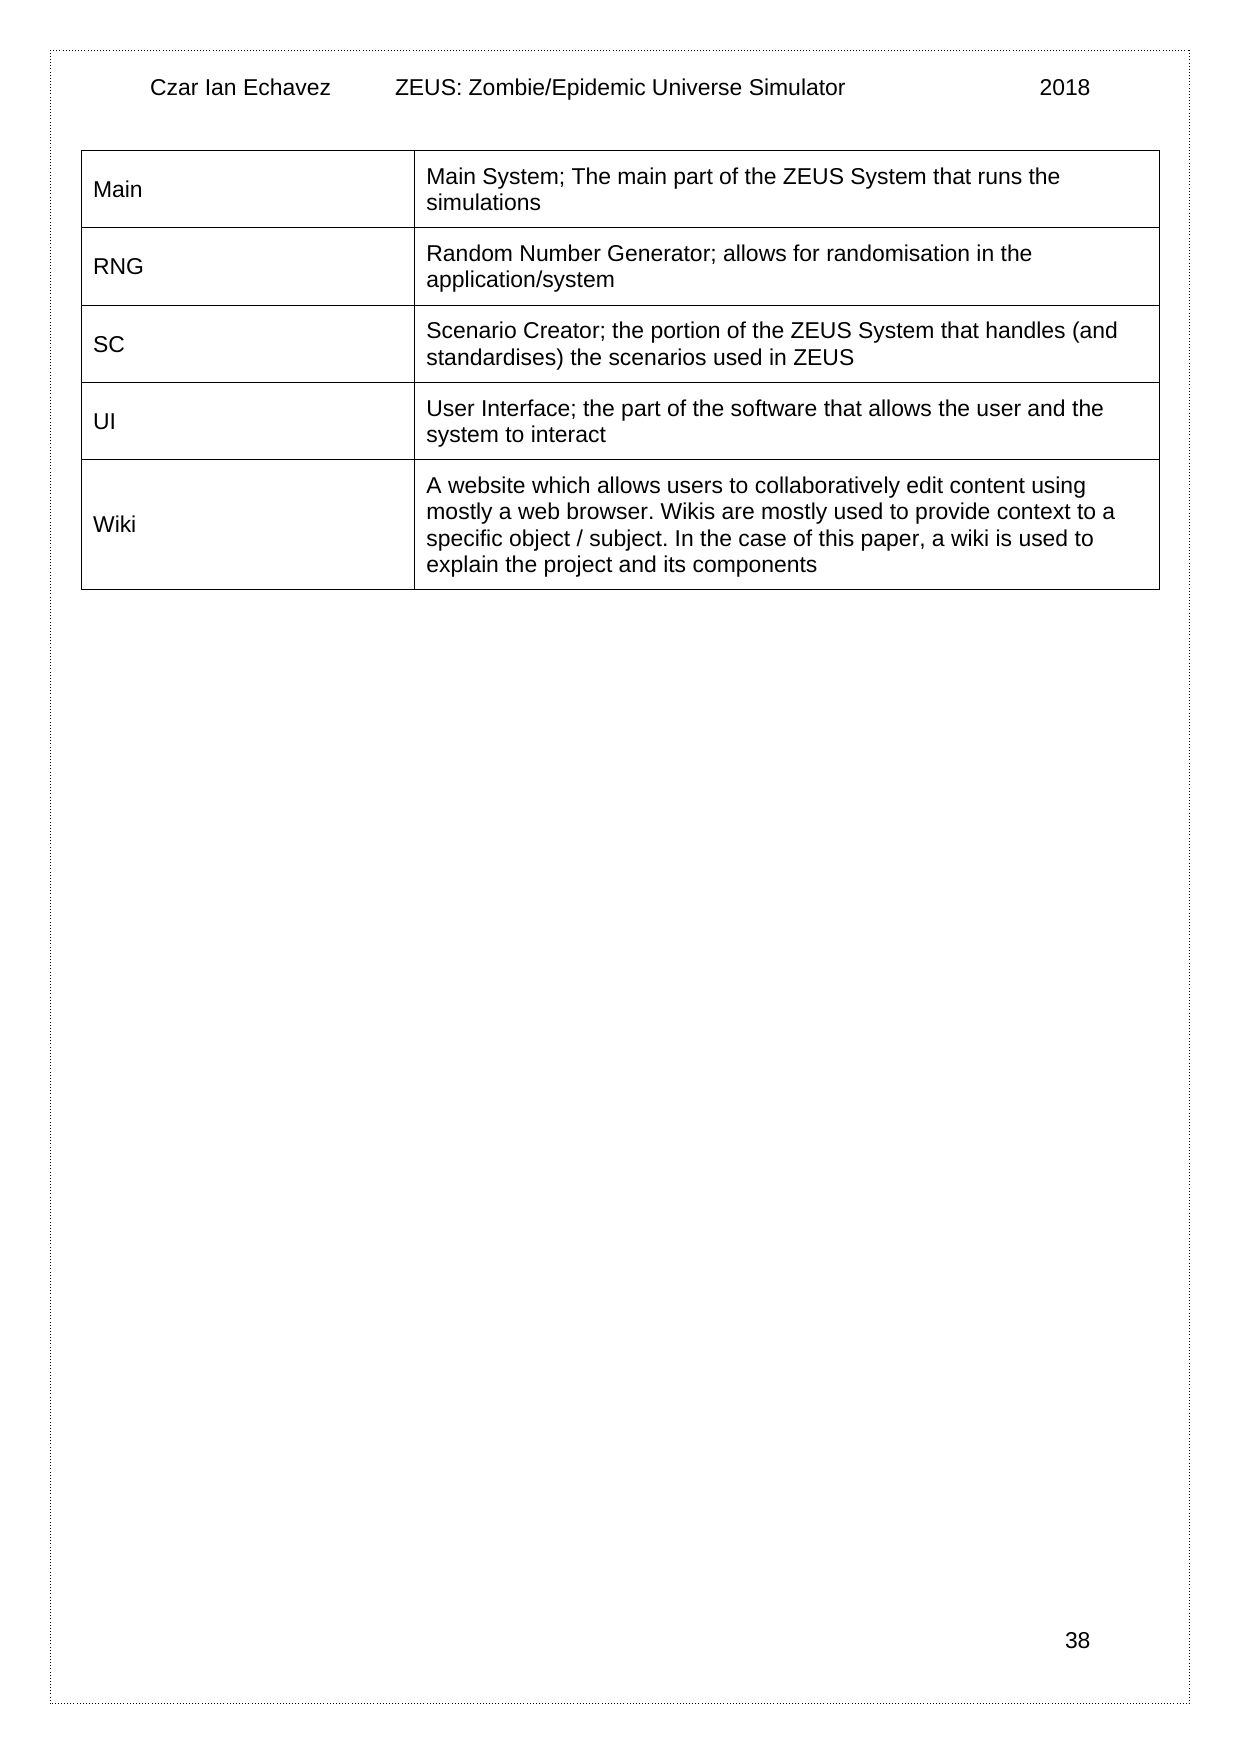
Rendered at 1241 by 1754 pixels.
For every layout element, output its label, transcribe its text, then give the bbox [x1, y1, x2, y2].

table_cell RNG [82, 228, 414, 304]
table_cell User Interface; the part of the software that allows the user and the system to interact [415, 383, 1159, 459]
table_cell Main System; The main part of the ZEUS System that runs the simulations [415, 151, 1159, 227]
table_cell Main [82, 151, 414, 227]
table_cell Random Number Generator; allows for randomisation in the application/system [415, 228, 1159, 304]
table_cell SC [82, 306, 414, 382]
table_cell Wiki [82, 460, 414, 589]
table_cell A website which allows users to collaboratively edit content using mostly a web browser. Wikis are mostly used to provide context to a specific object / subject. In the case of this paper, a wiki is used to explain the project and its components [415, 460, 1159, 589]
table_cell Scenario Creator; the portion of the ZEUS System that handles (and standardises) the scenarios used in ZEUS [415, 306, 1159, 382]
table_cell UI [82, 383, 414, 459]
